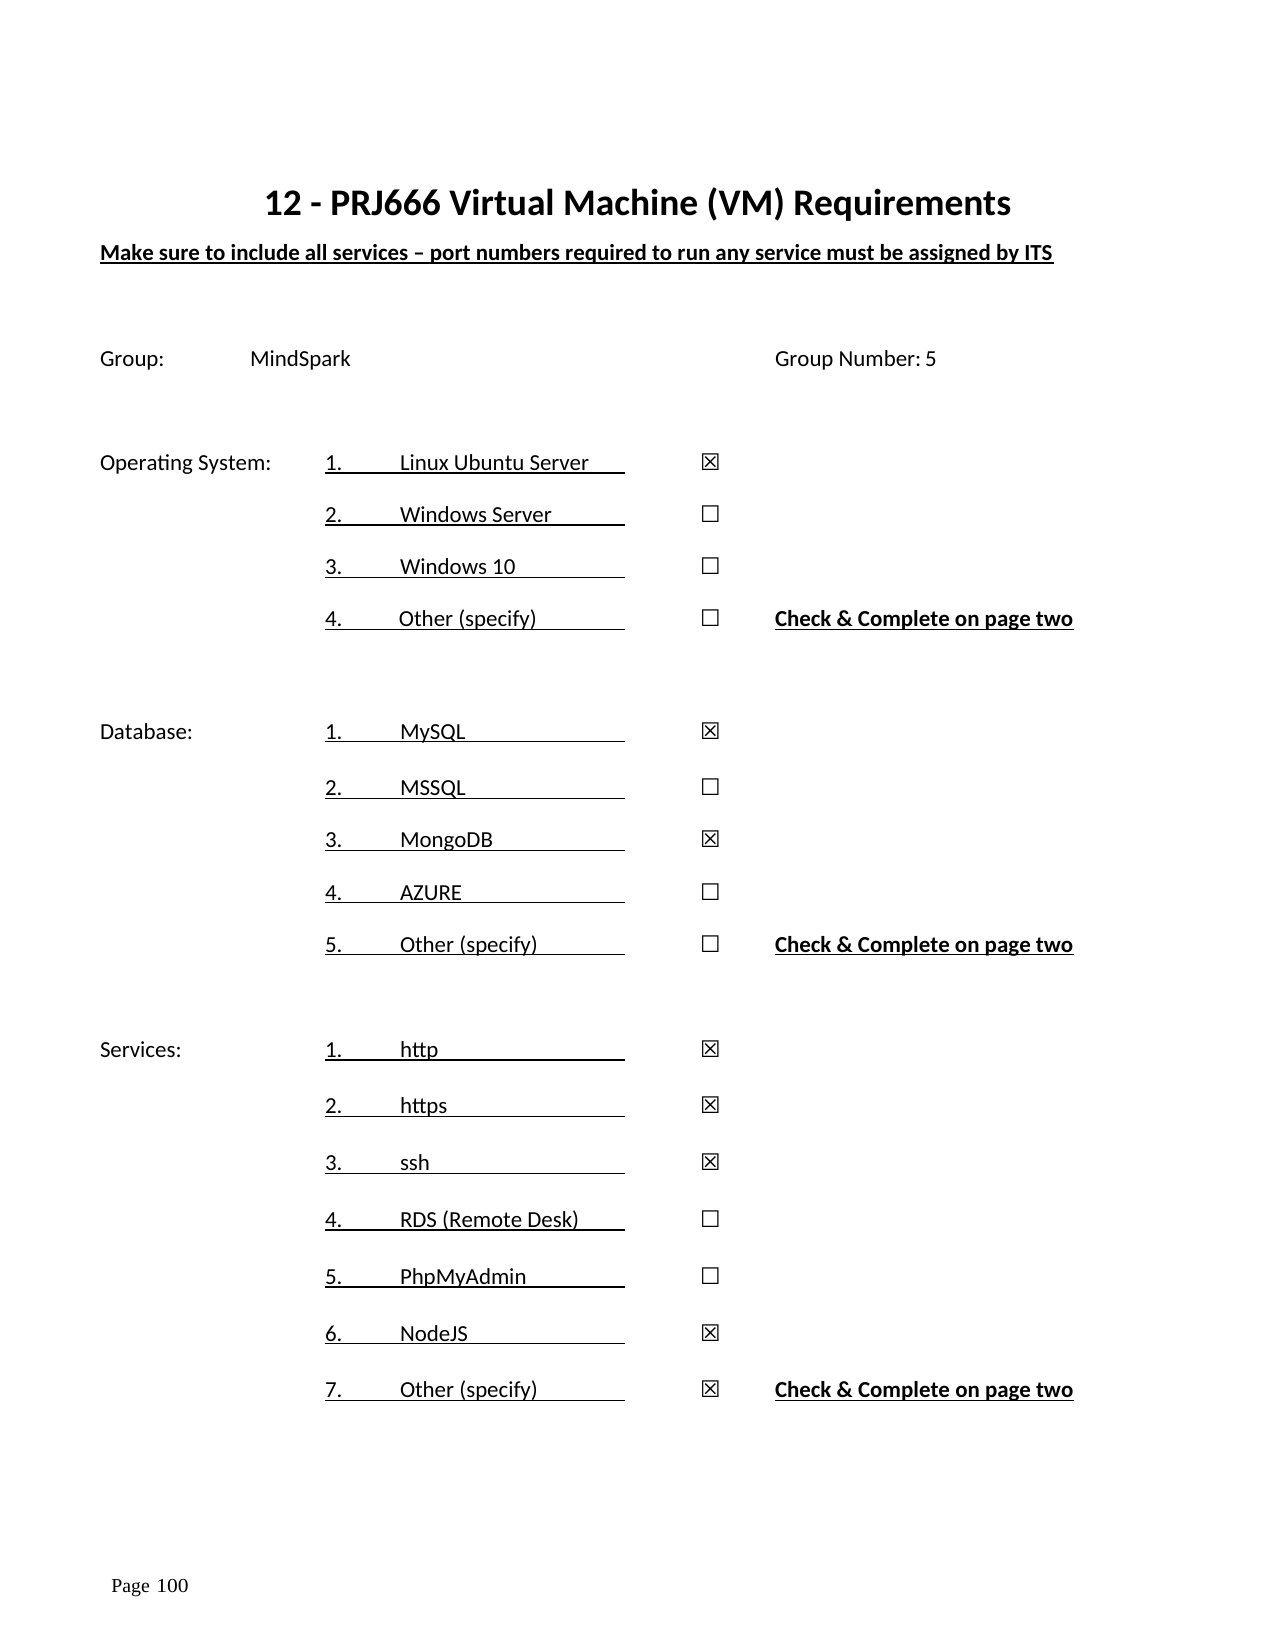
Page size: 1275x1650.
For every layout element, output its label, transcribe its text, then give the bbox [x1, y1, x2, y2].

text 7. Other (specify) Check & Complete on page two [100, 1373, 1175, 1404]
subtitle 12 - PRJ666 Virtual Machine (VM) Requirements [100, 179, 1175, 225]
text Database: 1. MySQL [100, 714, 1175, 746]
text 3. ssh [100, 1146, 1175, 1177]
text 5. PhpMyAdmin [100, 1260, 1175, 1291]
text 6. NodeJS [100, 1317, 1175, 1348]
text 4. Other (specify) Check & Complete on page two [100, 602, 1175, 633]
text 4. AZURE [100, 876, 1175, 907]
text Operating System: 1. Linux Ubuntu Server [100, 446, 1175, 477]
text 2. https [100, 1089, 1175, 1121]
text 2. Windows Server [100, 498, 1175, 529]
text 2. MSSQL [100, 771, 1175, 803]
text 5. Other (specify) Check & Complete on page two [100, 928, 1175, 959]
text Group: MindSpark Group Number: 5 [100, 344, 1175, 372]
text 3. Windows 10 [100, 550, 1175, 581]
text 3. MongoDB [100, 823, 1175, 855]
text Make sure to include all services – port numbers required to run any service must be assigned by ITS [100, 238, 1175, 266]
text 4. RDS (Remote Desk) [100, 1203, 1175, 1234]
text Services: 1. http [100, 1033, 1175, 1064]
